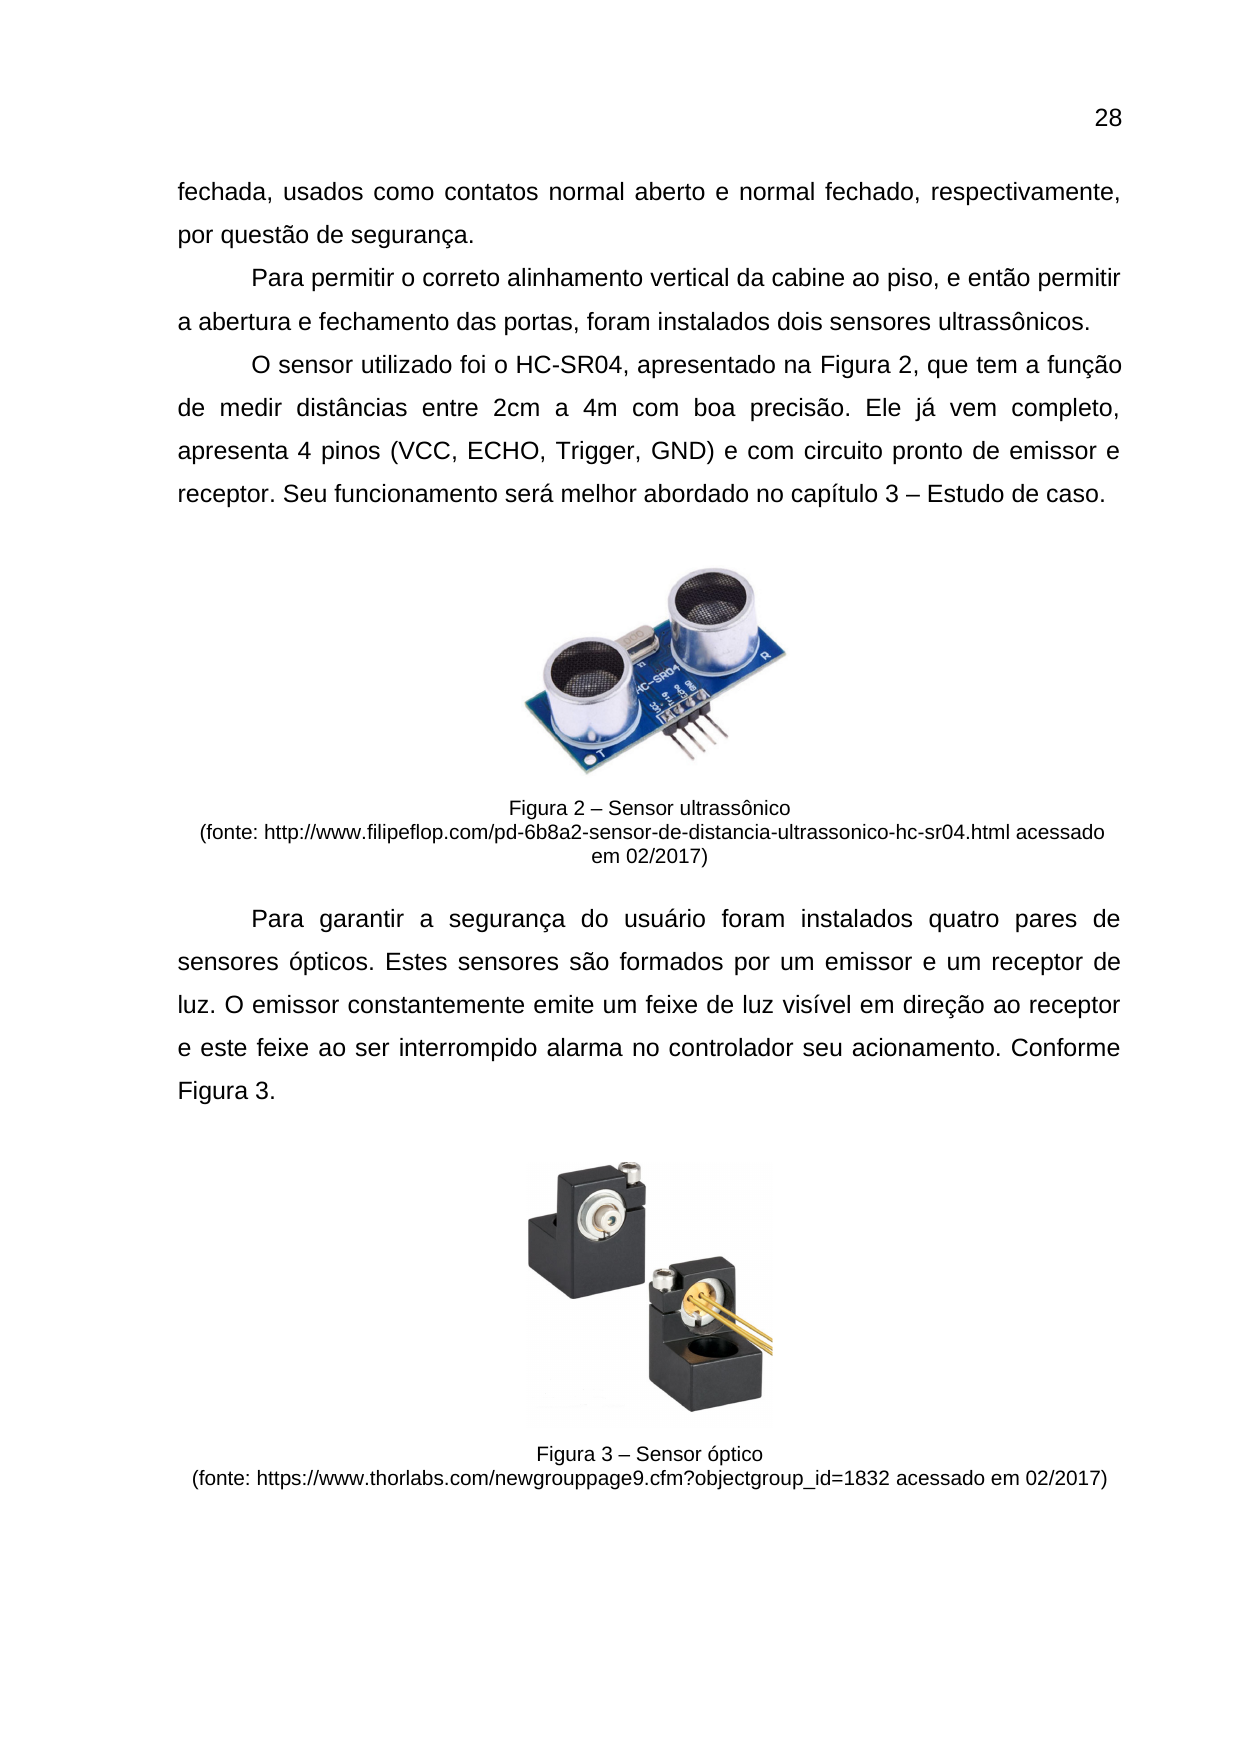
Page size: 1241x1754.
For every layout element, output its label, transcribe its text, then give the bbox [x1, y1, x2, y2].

text Figura 3 – Sensor óptico [177, 1442, 1122, 1466]
text O sensor utilizado foi o HC-SR04, apresentado na Figura 2, que tem a função de medir distâncias entre 2cm a 4m com boa precisão. Ele já vem completo, apresenta 4 pinos (VCC, ECHO, Trigger, GND) e com circuito pronto de emissor e receptor. Seu funcionamento será melhor abordado no capítulo 3 – Estudo de caso. [177, 350, 1122, 508]
text (fonte: https://www.thorlabs.com/newgrouppage9.cfm?objectgroup_id=1832 acessado em 02/2017) [177, 1466, 1122, 1490]
text Para garantir a segurança do usuário foram instalados quatro pares de sensores ópticos. Estes sensores são formados por um emissor e um receptor de luz. O emissor constantemente emite um feixe de luz visível em direção ao receptor e este feixe ao ser interrompido alarma no controlador seu acionamento. Conforme Figura 3. [177, 904, 1122, 1105]
picture [526, 1162, 774, 1428]
text Figura 2 – Sensor ultrassônico [177, 796, 1122, 820]
text Para permitir o correto alinhamento vertical da cabine ao piso, e então permitir a abertura e fechamento das portas, foram instalados dois sensores ultrassônicos. [177, 263, 1122, 335]
text (fonte: http://www.filipeflop.com/pd-6b8a2-sensor-de-distancia-ultrassonico-hc-sr04.html acessado em 02/2017) [177, 820, 1122, 868]
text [177, 177, 1122, 249]
picture [498, 565, 801, 782]
